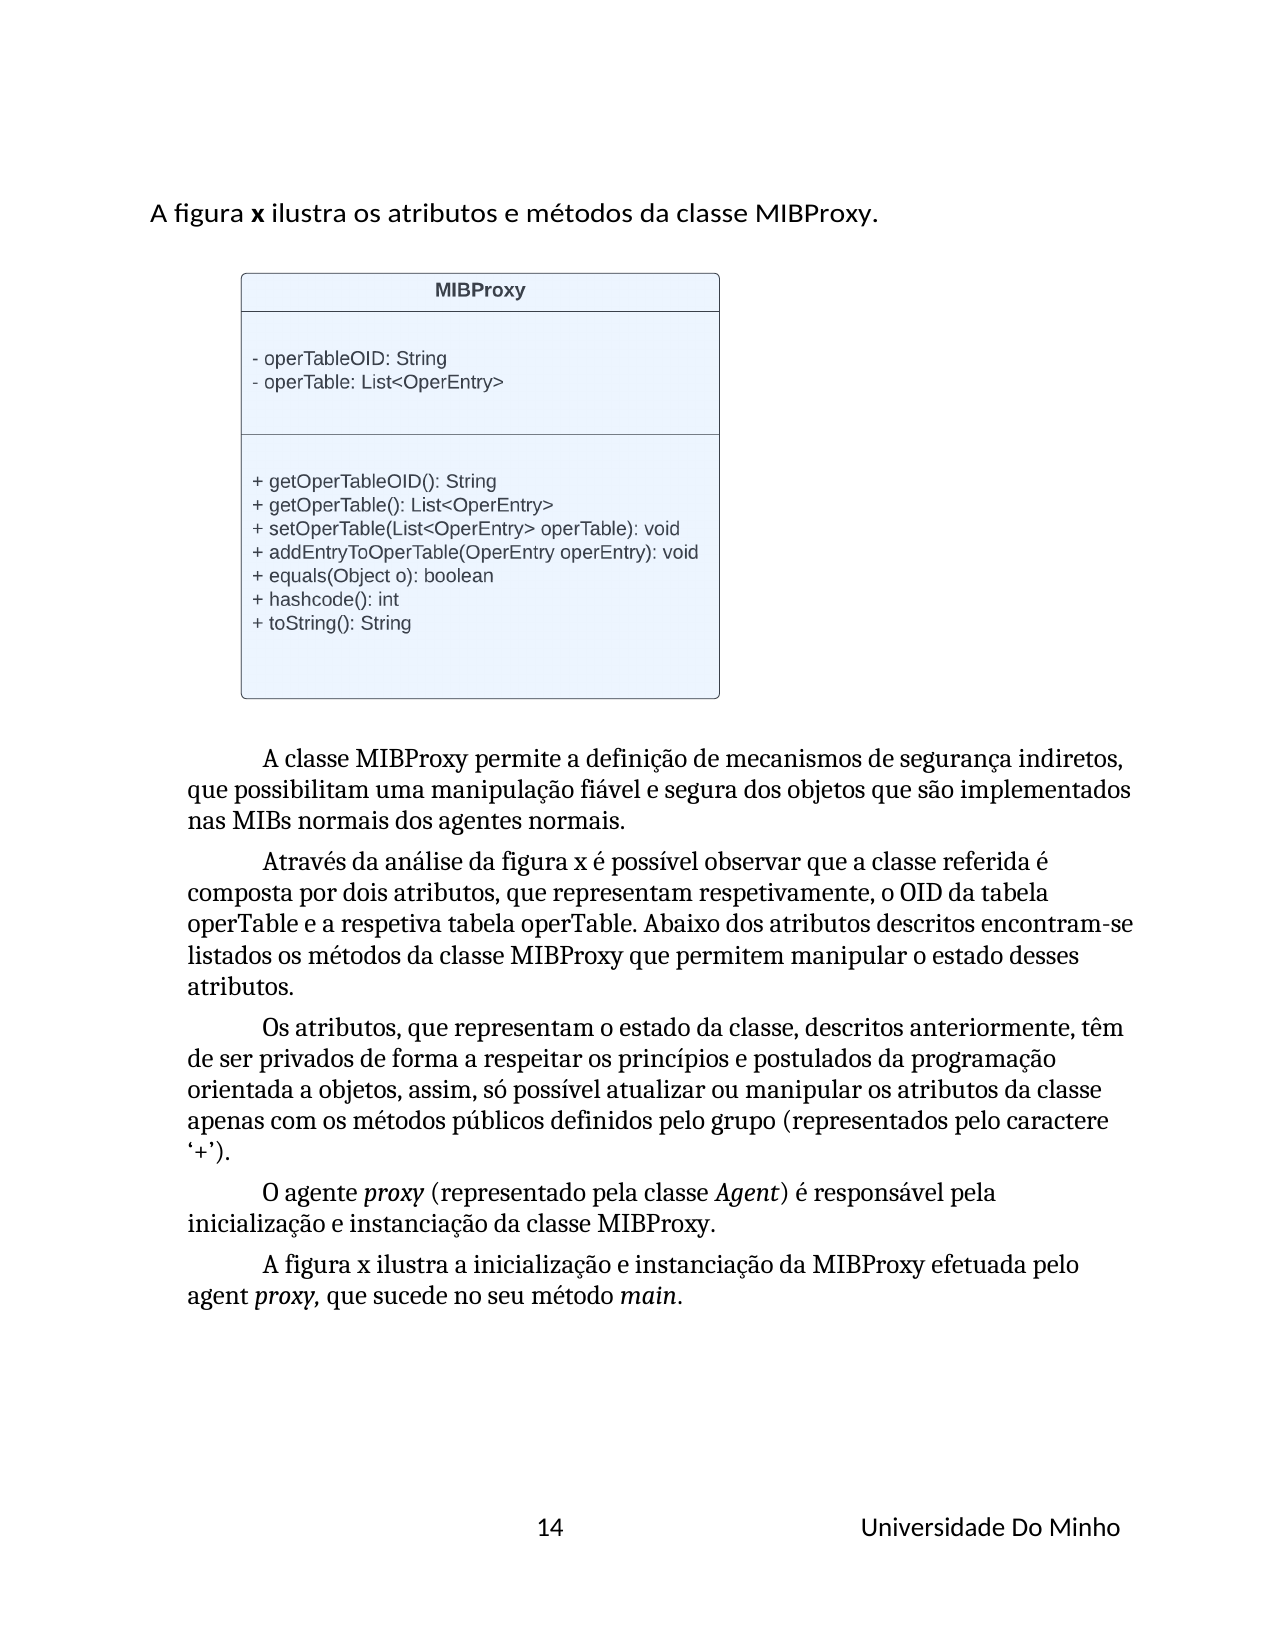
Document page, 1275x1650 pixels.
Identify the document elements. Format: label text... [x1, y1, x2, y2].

subtitle Através da análise da figura x é possível observar que a classe referida é composta por dois atributos, que representam respetivamente, o OID da tabela operTable e a respetiva tabela operTable. Abaixo dos atributos descritos encontram-se listados os métodos da classe MIBProxy que permitem manipular o estado desses atributos. [187, 846, 1137, 1002]
subtitle Os atributos, que representam o estado da classe, descritos anteriormente, têm de ser privados de forma a respeitar os princípios e postulados da programação orientada a objetos, assim, só possível atualizar ou manipular os atributos da classe apenas com os métodos públicos definidos pelo grupo (representados pelo caractere ‘+’). [187, 1012, 1137, 1167]
subtitle A classe MIBProxy permite a definição de mecanismos de segurança indiretos, que possibilitam uma manipulação fiável e segura dos objetos que são implementados nas MIBs normais dos agentes normais. [187, 743, 1137, 837]
subtitle A figura x ilustra os atributos e métodos da classe MIBProxy. [150, 196, 1137, 229]
subtitle A figura x ilustra a inicialização e instanciação da MIBProxy efetuada pelo agent proxy, que sucede no seu método main. [187, 1249, 1137, 1311]
subtitle O agente proxy (representado pela classe Agent) é responsável pela inicialização e instanciação da classe MIBProxy. [187, 1177, 1137, 1239]
